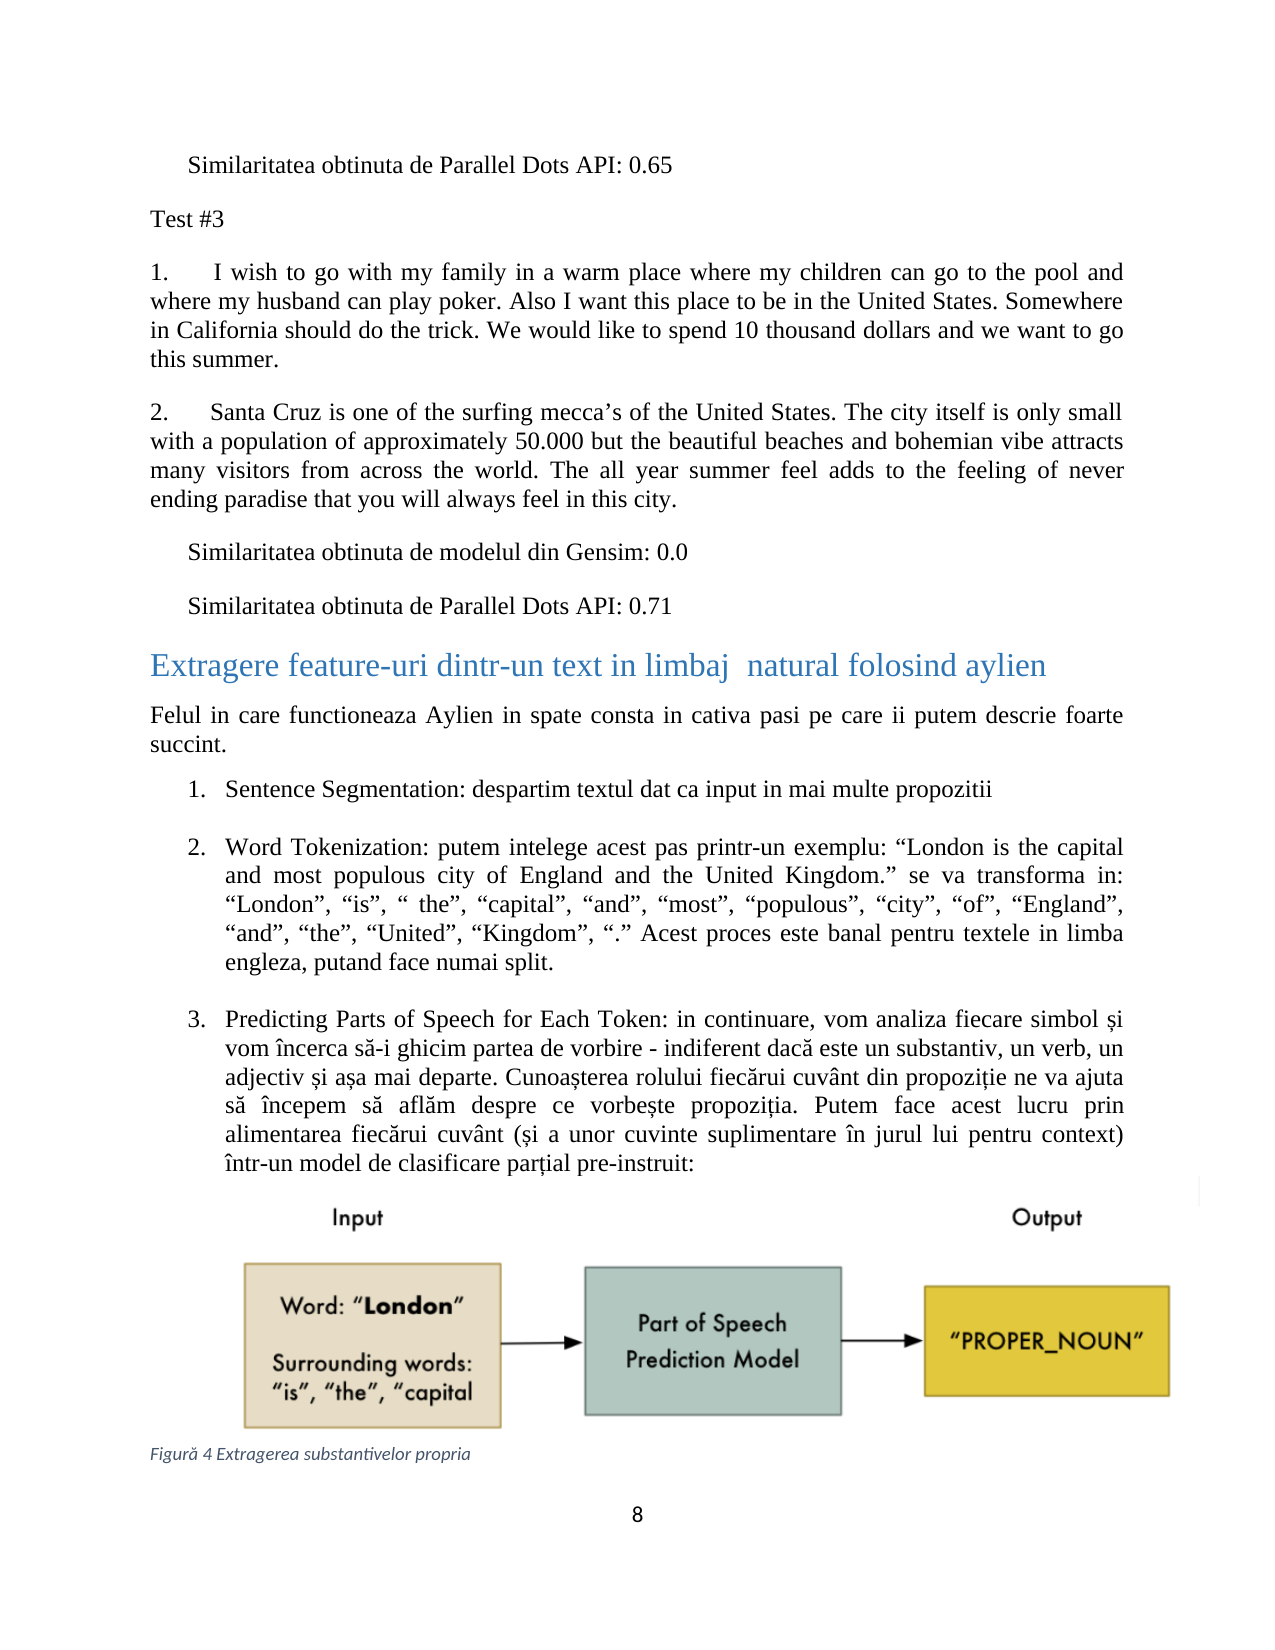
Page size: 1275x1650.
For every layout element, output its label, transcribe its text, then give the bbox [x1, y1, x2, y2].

text Extragere feature-uri dintr-un text in limbaj natural folosind aylien [150, 645, 1125, 683]
list Sentence Segmentation: despartim textul dat ca input in mai multe propozitii [187, 774, 1125, 803]
list Predicting Parts of Speech for Each Token: in continuare, vom analiza fiecare simbol și vom încerca să-i ghicim partea de vorbire - indiferent dacă este un substantiv, un verb, un adjectiv și așa mai departe. Cunoașterea rolului fiecărui cuvânt din propoziție ne va ajuta să începem să aflăm despre ce vorbește propoziția. Putem face acest lucru prin alimentarea fiecărui cuvânt (și a unor cuvinte suplimentare în jurul lui pentru context) într-un model de clasificare parțial pre-instruit: [187, 1004, 1125, 1177]
picture [225, 1176, 1200, 1443]
text 1. I wish to go with my family in a warm place where my children can go to the pool and where my husband can play poker. Also I want this place to be in the United States. Somewhere in California should do the trick. We would like to spend 10 thousand dollars and we want to go this summer. [150, 257, 1125, 372]
text Similaritatea obtinuta de Parallel Dots API: 0.71 [187, 591, 1125, 620]
text 2. Santa Cruz is one of the surfing mecca’s of the United States. The city itself is only small with a population of approximately 50.000 but the beautiful beaches and bohemian vibe attracts many visitors from across the world. The all year summer feel adds to the feeling of never ending paradise that you will always feel in this city. [150, 397, 1125, 512]
list Word Tokenization: putem intelege acest pas printr-un exemplu: “London is the capital and most populous city of England and the United Kingdom.” se va transforma in: “London”, “is”, “ the”, “capital”, “and”, “most”, “populous”, “city”, “of”, “England”, “and”, “the”, “United”, “Kingdom”, “.” Acest proces este banal pentru textele in limba engleza, putand face numai split. [187, 832, 1125, 975]
text Figură Extragerea substantivelor propria [150, 1442, 1125, 1465]
text Similaritatea obtinuta de Parallel Dots API: 0.65 [187, 150, 1125, 179]
text Test #3 [150, 204, 1125, 232]
text Felul in care functioneaza Aylien in spate consta in cativa pasi pe care ii putem descrie foarte succint. [150, 700, 1125, 757]
text Similaritatea obtinuta de modelul din Gensim: 0.0 [187, 537, 1125, 566]
